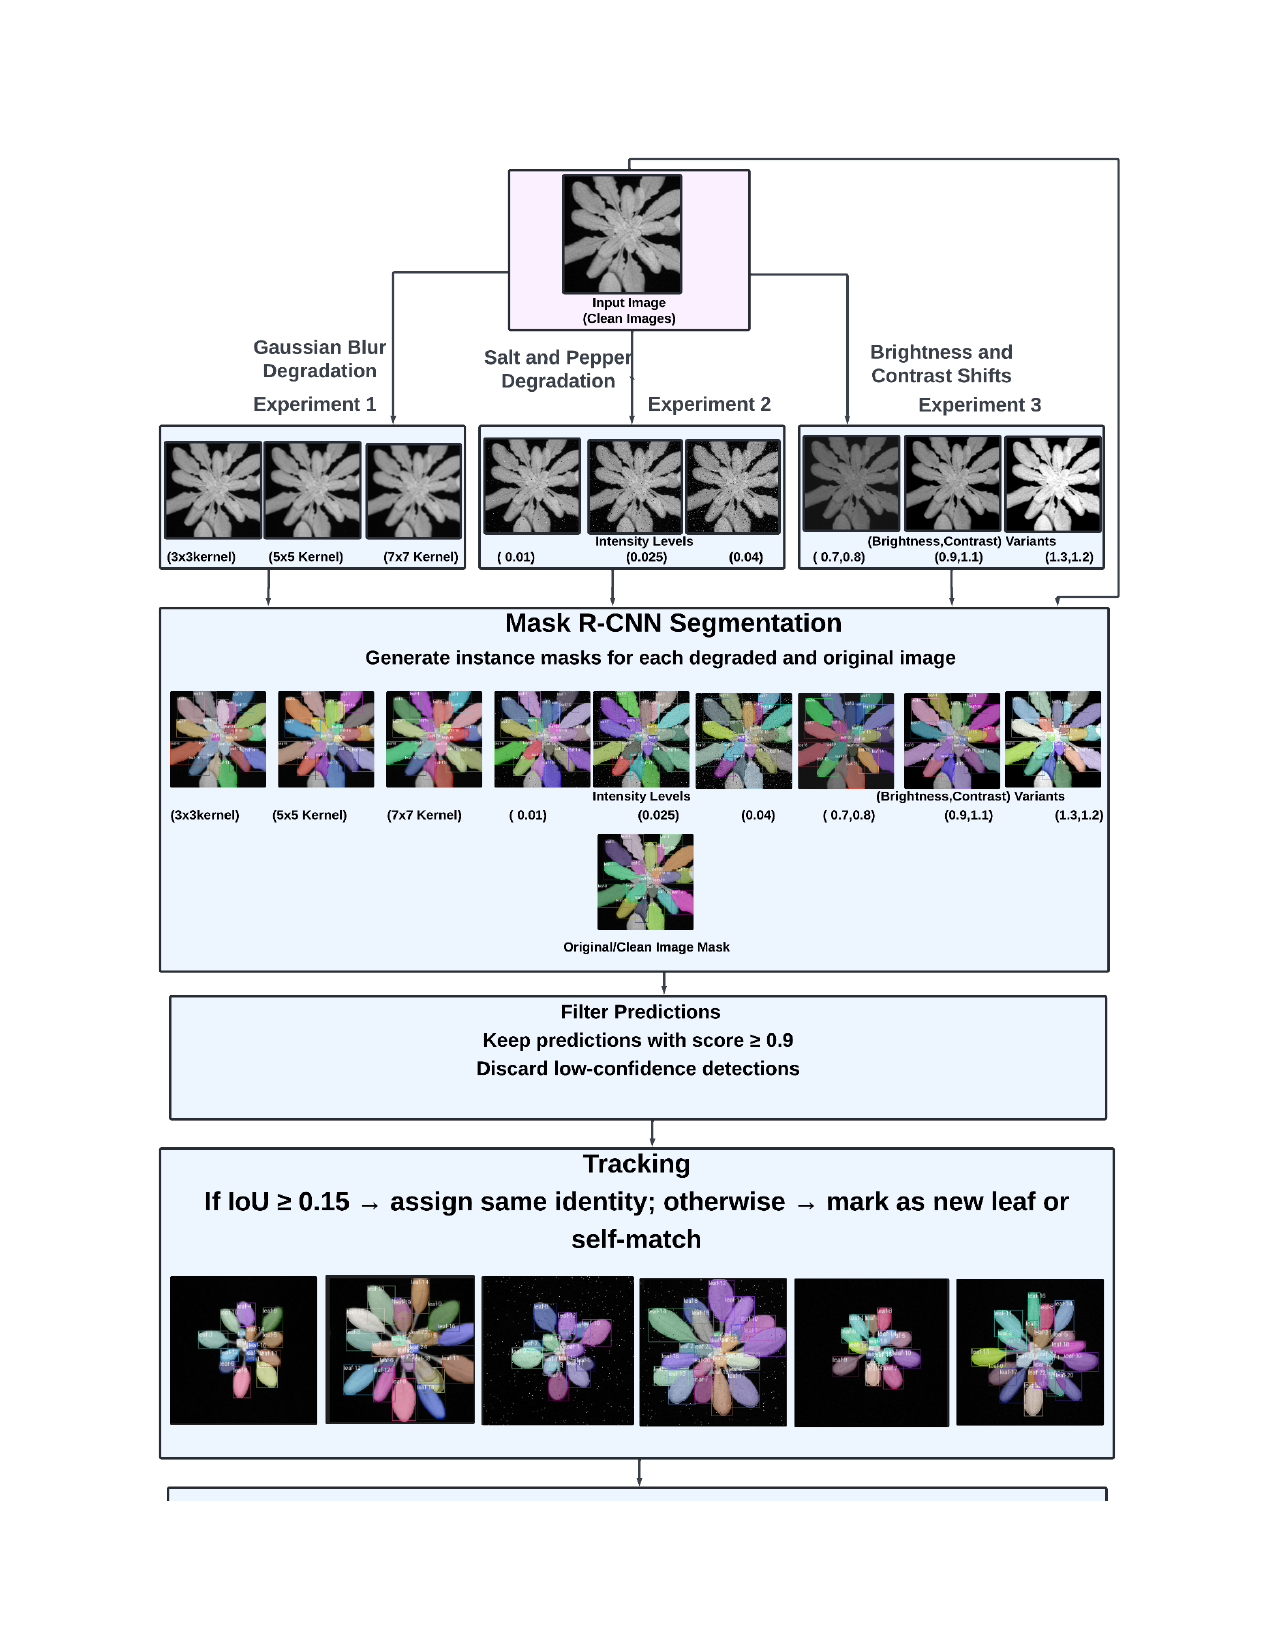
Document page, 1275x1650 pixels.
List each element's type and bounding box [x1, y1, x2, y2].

picture [150, 150, 1128, 1501]
